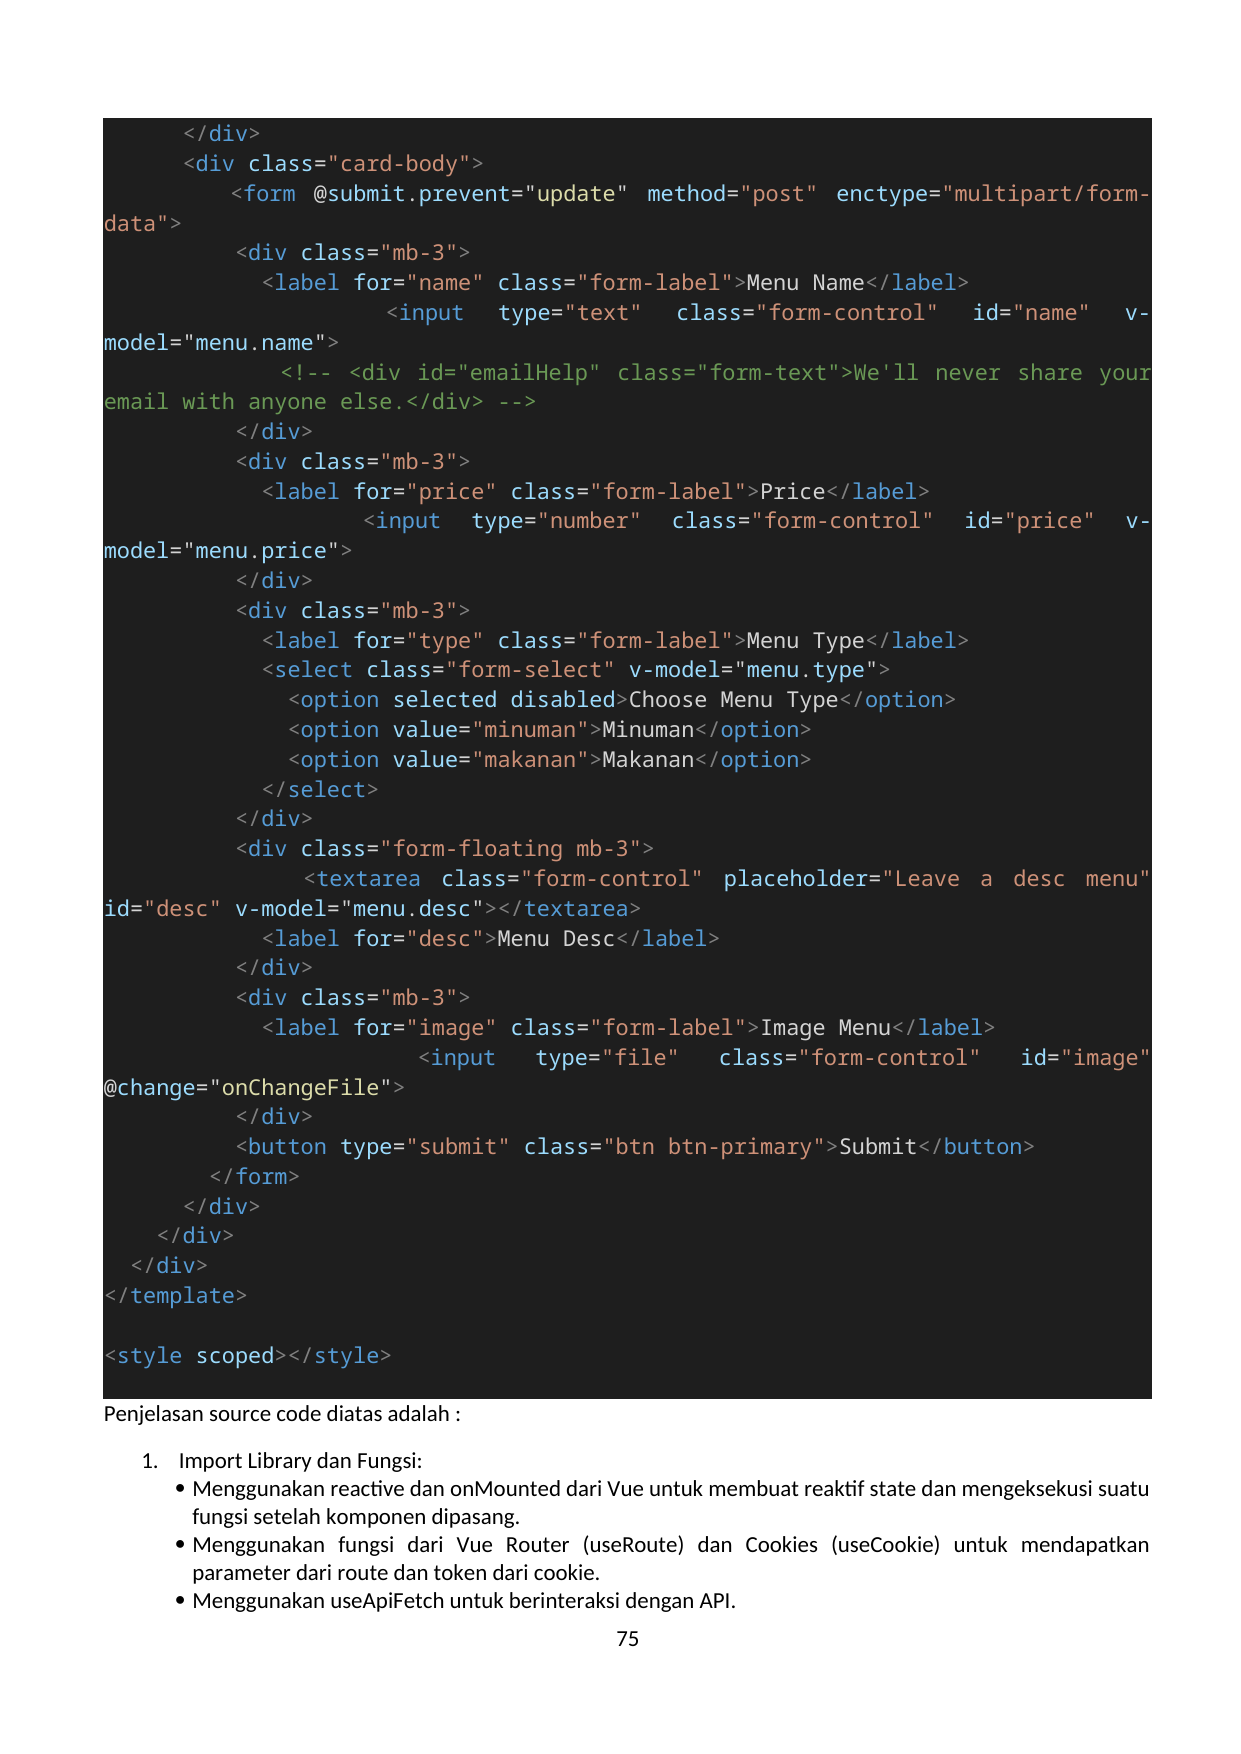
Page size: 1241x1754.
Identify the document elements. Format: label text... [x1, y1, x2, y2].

list Menggunakan fungsi dari Vue Router (useRoute) dan Cookies (useCookie) untuk mendapatkan parameter dari route dan token dari cookie. [176, 1530, 1152, 1586]
text </div> [103, 1220, 1152, 1250]
text </div> [103, 416, 1152, 446]
text <label for="price" class="form-label">Price</label> [103, 476, 1152, 505]
text <!-- <div id="emailHelp" class="form-text">We'll never share your email with anyone else.</div> --> [103, 356, 1152, 416]
text <style scoped></style> [103, 1339, 1152, 1369]
list Menggunakan useApiFetch untuk berinteraksi dengan API. [176, 1586, 1152, 1614]
text </div> [103, 952, 1152, 982]
text </div> [103, 565, 1152, 595]
text </div> [103, 1250, 1152, 1280]
text <option value="makanan">Makanan</option> [103, 744, 1152, 773]
text <input type="number" class="form-control" id="price" v-model="menu.price"> [103, 505, 1152, 565]
text <div class="card-body"> [103, 148, 1152, 178]
text <div class="form-floating mb-3"> [103, 833, 1152, 863]
text <input type="file" class="form-control" id="image" @change="onChangeFile"> [103, 1042, 1152, 1101]
text <textarea class="form-control" placeholder="Leave a desc menu" id="desc" v-model="menu.desc"></textarea> [103, 863, 1152, 922]
text <option selected disabled>Choose Menu Type</option> [103, 684, 1152, 714]
text <div class="mb-3"> [103, 982, 1152, 1012]
text <div class="mb-3"> [103, 595, 1152, 624]
text </div> [103, 1101, 1152, 1131]
list Import Library dan Fungsi: [141, 1446, 1152, 1474]
text <label for="name" class="form-label">Menu Name</label> [103, 267, 1152, 297]
text </template> [103, 1280, 1152, 1310]
text <div class="mb-3"> [103, 446, 1152, 476]
text </form> [103, 1161, 1152, 1191]
list Menggunakan reactive dan onMounted dari Vue untuk membuat reaktif state dan mengeksekusi suatu fungsi setelah komponen dipasang. [176, 1474, 1152, 1530]
text <input type="text" class="form-control" id="name" v-model="menu.name"> [103, 297, 1152, 356]
text Penjelasan source code diatas adalah : [103, 1399, 1152, 1427]
text <label for="image" class="form-label">Image Menu</label> [103, 1012, 1152, 1042]
text <label for="desc">Menu Desc</label> [103, 922, 1152, 952]
text </select> [103, 773, 1152, 803]
text <select class="form-select" v-model="menu.type"> [103, 654, 1152, 684]
text </div> [103, 1191, 1152, 1220]
text <label for="type" class="form-label">Menu Type</label> [103, 624, 1152, 654]
text <option value="minuman">Minuman</option> [103, 714, 1152, 744]
text </div> [103, 803, 1152, 833]
text </div> [103, 118, 1152, 148]
text <button type="submit" class="btn btn-primary">Submit</button> [103, 1131, 1152, 1161]
text <div class="mb-3"> [103, 237, 1152, 267]
text <form @submit.prevent="update" method="post" enctype="multipart/form-data"> [103, 178, 1152, 237]
